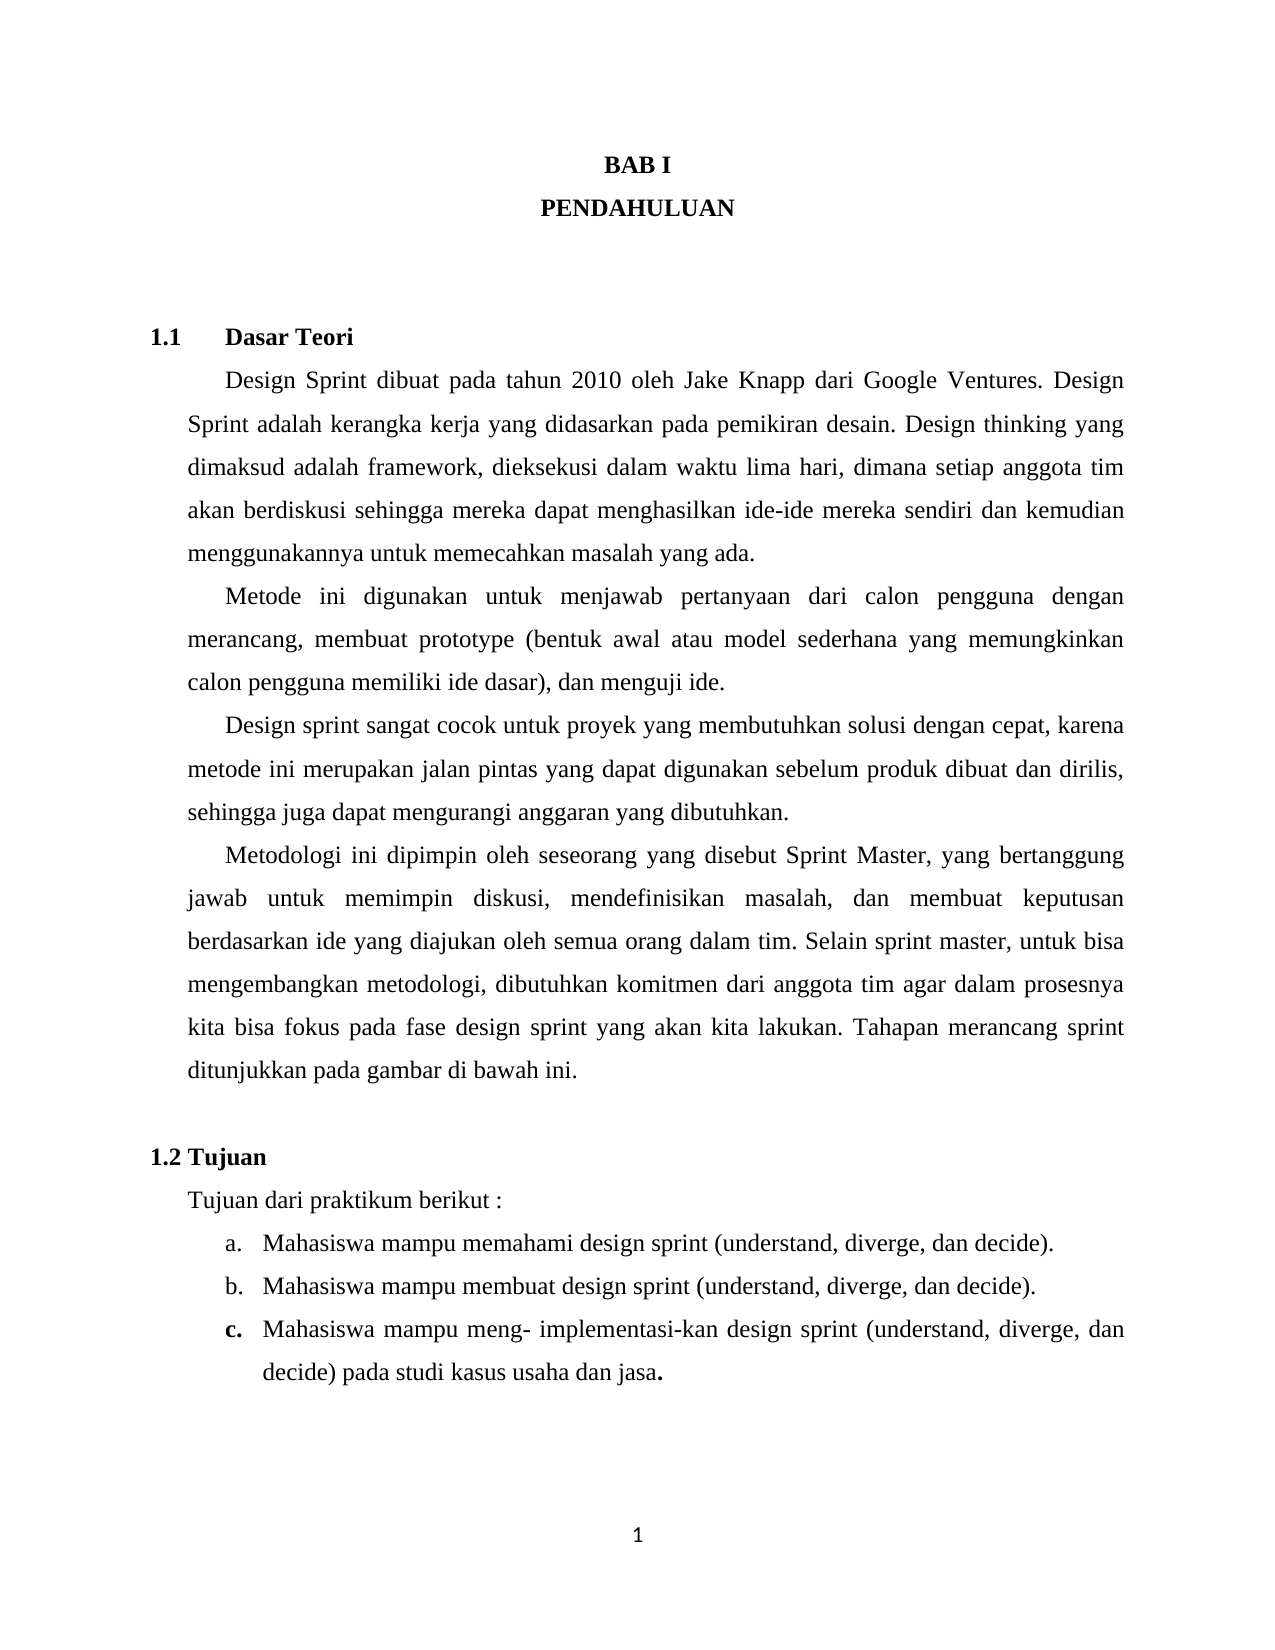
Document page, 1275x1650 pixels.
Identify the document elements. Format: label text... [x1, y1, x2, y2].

list Metode ini digunakan untuk menjawab pertanyaan dari calon pengguna dengan merancang, membuat prototype (bentuk awal atau model sederhana yang memungkinkan calon pengguna memiliki ide dasar), dan menguji ide. [187, 581, 1125, 696]
list Mahasiswa mampu meng- implementasi-kan design sprint (understand, diverge, dan decide) pada studi kasus usaha dan jasa. [225, 1314, 1125, 1386]
subtitle 1.2 Tujuan [150, 1142, 1125, 1171]
list Design Sprint dibuat pada tahun 2010 oleh Jake Knapp dari Google Ventures. Design Sprint adalah kerangka kerja yang didasarkan pada pemikiran desain. Design thinking yang dimaksud adalah framework, dieksekusi dalam waktu lima hari, dimana setiap anggota tim akan berdiskusi sehingga mereka dapat menghasilkan ide-ide mereka sendiri dan kemudian menggunakannya untuk memecahkan masalah yang ada. [187, 366, 1125, 567]
list Design sprint sangat cocok untuk proyek yang membutuhkan solusi dengan cepat, karena metode ini merupakan jalan pintas yang dapat digunakan sebelum produk dibuat dan dirilis, sehingga juga dapat mengurangi anggaran yang dibutuhkan. [187, 711, 1125, 826]
subtitle BAB I [150, 150, 1125, 179]
list Tujuan dari praktikum berikut : [187, 1185, 1125, 1214]
list Metodologi ini dipimpin oleh seseorang yang disebut Sprint Master, yang bertanggung jawab untuk memimpin diskusi, mendefinisikan masalah, dan membuat keputusan berdasarkan ide yang diajukan oleh semua orang dalam tim. Selain sprint master, untuk bisa mengembangkan metodologi, dibutuhkan komitmen dari anggota tim agar dalam prosesnya kita bisa fokus pada fase design sprint yang akan kita lakukan. Tahapan merancang sprint ditunjukkan pada gambar di bawah ini. [187, 840, 1125, 1084]
list Mahasiswa mampu membuat design sprint (understand, diverge, dan decide). [225, 1271, 1125, 1300]
subtitle Dasar Teori [150, 322, 1125, 351]
subtitle PENDAHULUAN [150, 193, 1125, 222]
list Mahasiswa mampu memahami design sprint (understand, diverge, dan decide). [225, 1228, 1125, 1257]
